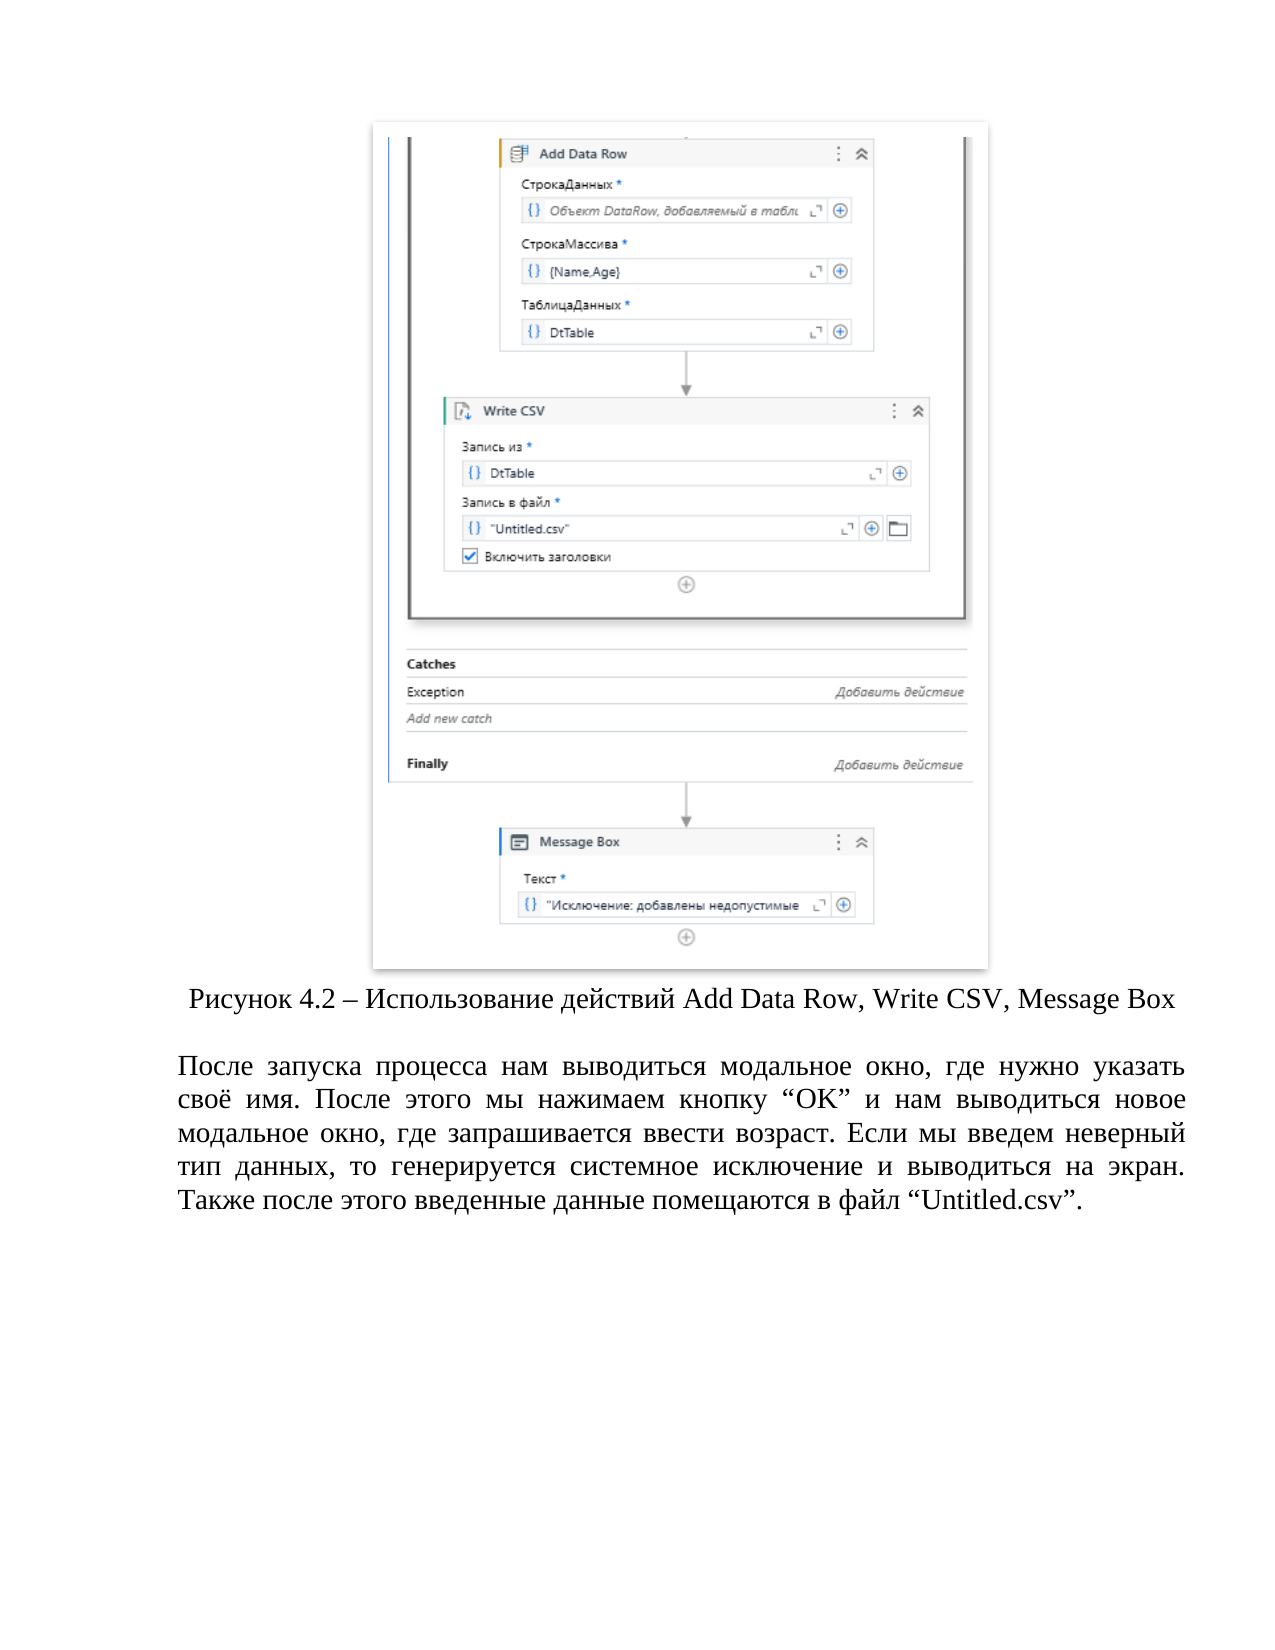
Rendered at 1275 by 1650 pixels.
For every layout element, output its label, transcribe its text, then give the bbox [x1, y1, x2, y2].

picture [388, 137, 973, 955]
text Рисунок 4.2 – Использование действий Add Data Row, Write CSV, Message Box [177, 981, 1186, 1014]
text После запуска процесса нам выводиться модальное окно, где нужно указать своё имя. После этого мы нажимаем кнопку “OK” и нам выводиться новое модальное окно, где запрашивается ввести возраст. Если мы введем неверный тип данных, то генерируется системное исключение и выводиться на экран. Также после этого введенные данные помещаются в файл “Untitled.csv”. [177, 1048, 1186, 1216]
